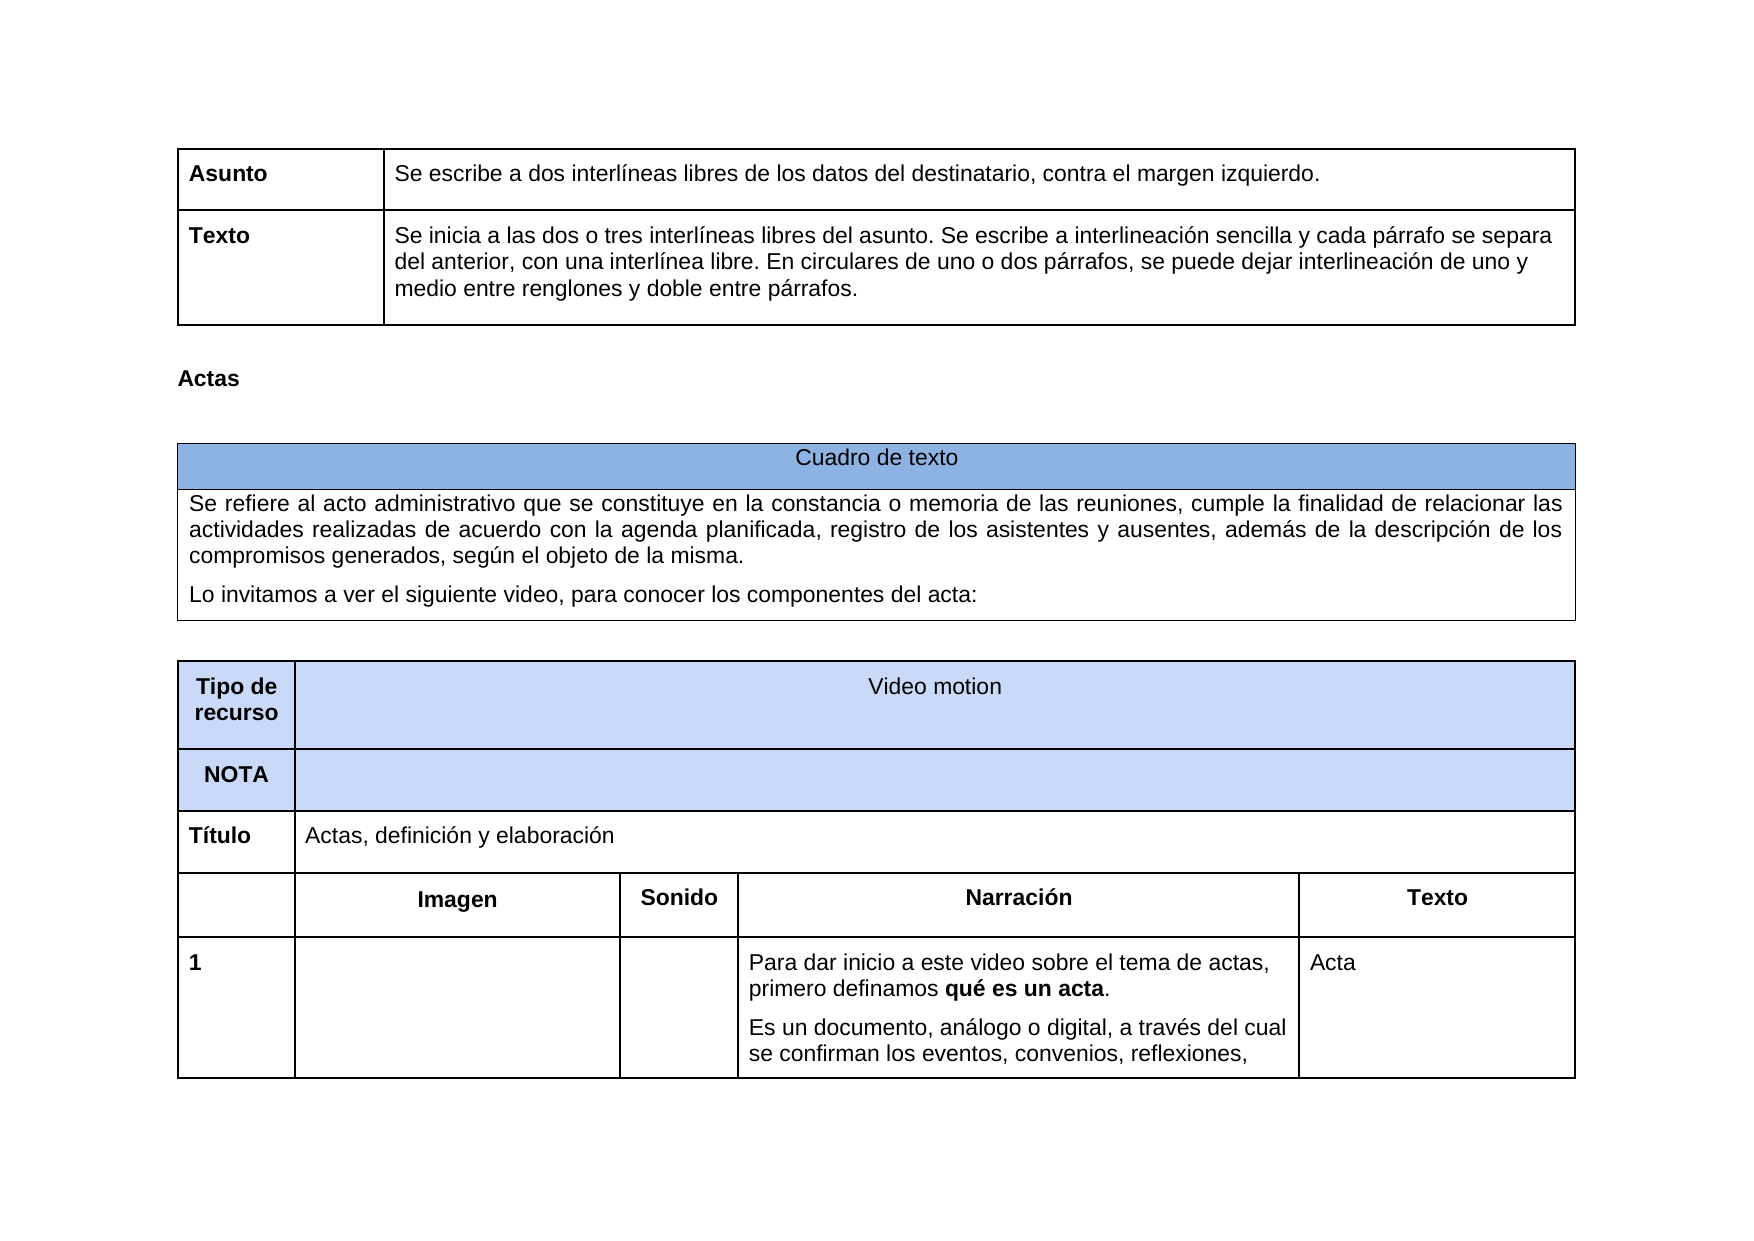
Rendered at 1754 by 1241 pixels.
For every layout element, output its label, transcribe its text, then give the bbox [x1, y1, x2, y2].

table_header Tipo de recurso [179, 662, 294, 748]
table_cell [739, 938, 1298, 1077]
table_cell Sonido [621, 874, 737, 936]
text Actas [177, 365, 1577, 391]
table_cell Actas, definición y elaboración [296, 812, 1574, 872]
table_cell Se refiere al acto administrativo que se constituye en la constancia o memoria de las reuniones, cumple la finalidad de relacionar las actividades realizadas de acuerdo con la agenda planificada, registro de los asistentes y ausentes, además de la descripción de los compromisos generados, según el objeto de la misma. Lo invitamos a ver el siguiente video, para conocer los componentes del acta: [178, 490, 1575, 620]
table_header Cuadro de texto [178, 444, 1575, 489]
table_cell NOTA [179, 750, 294, 810]
table_cell Asunto [179, 150, 383, 209]
table_cell 1 [179, 938, 294, 1077]
table_cell [621, 938, 737, 1077]
table_cell Texto [1300, 874, 1574, 936]
table_cell [179, 874, 294, 936]
table_cell [296, 750, 1574, 810]
table_cell Título [179, 812, 294, 872]
table_cell Acta [1300, 938, 1574, 1077]
table_header Video motion [296, 662, 1574, 748]
table_cell [296, 938, 619, 1077]
table_cell Se inicia a las dos o tres interlíneas libres del asunto. Se escribe a interlineación sencilla y cada párrafo se separa del anterior, con una interlínea libre. En circulares de uno o dos párrafos, se puede dejar interlineación de uno y medio entre renglones y doble entre párrafos. [385, 211, 1574, 324]
table_cell Narración [739, 874, 1298, 936]
table_cell Texto [179, 211, 383, 324]
table_cell Imagen [296, 874, 619, 936]
table_cell Se escribe a dos interlíneas libres de los datos del destinatario, contra el margen izquierdo. [385, 150, 1574, 209]
